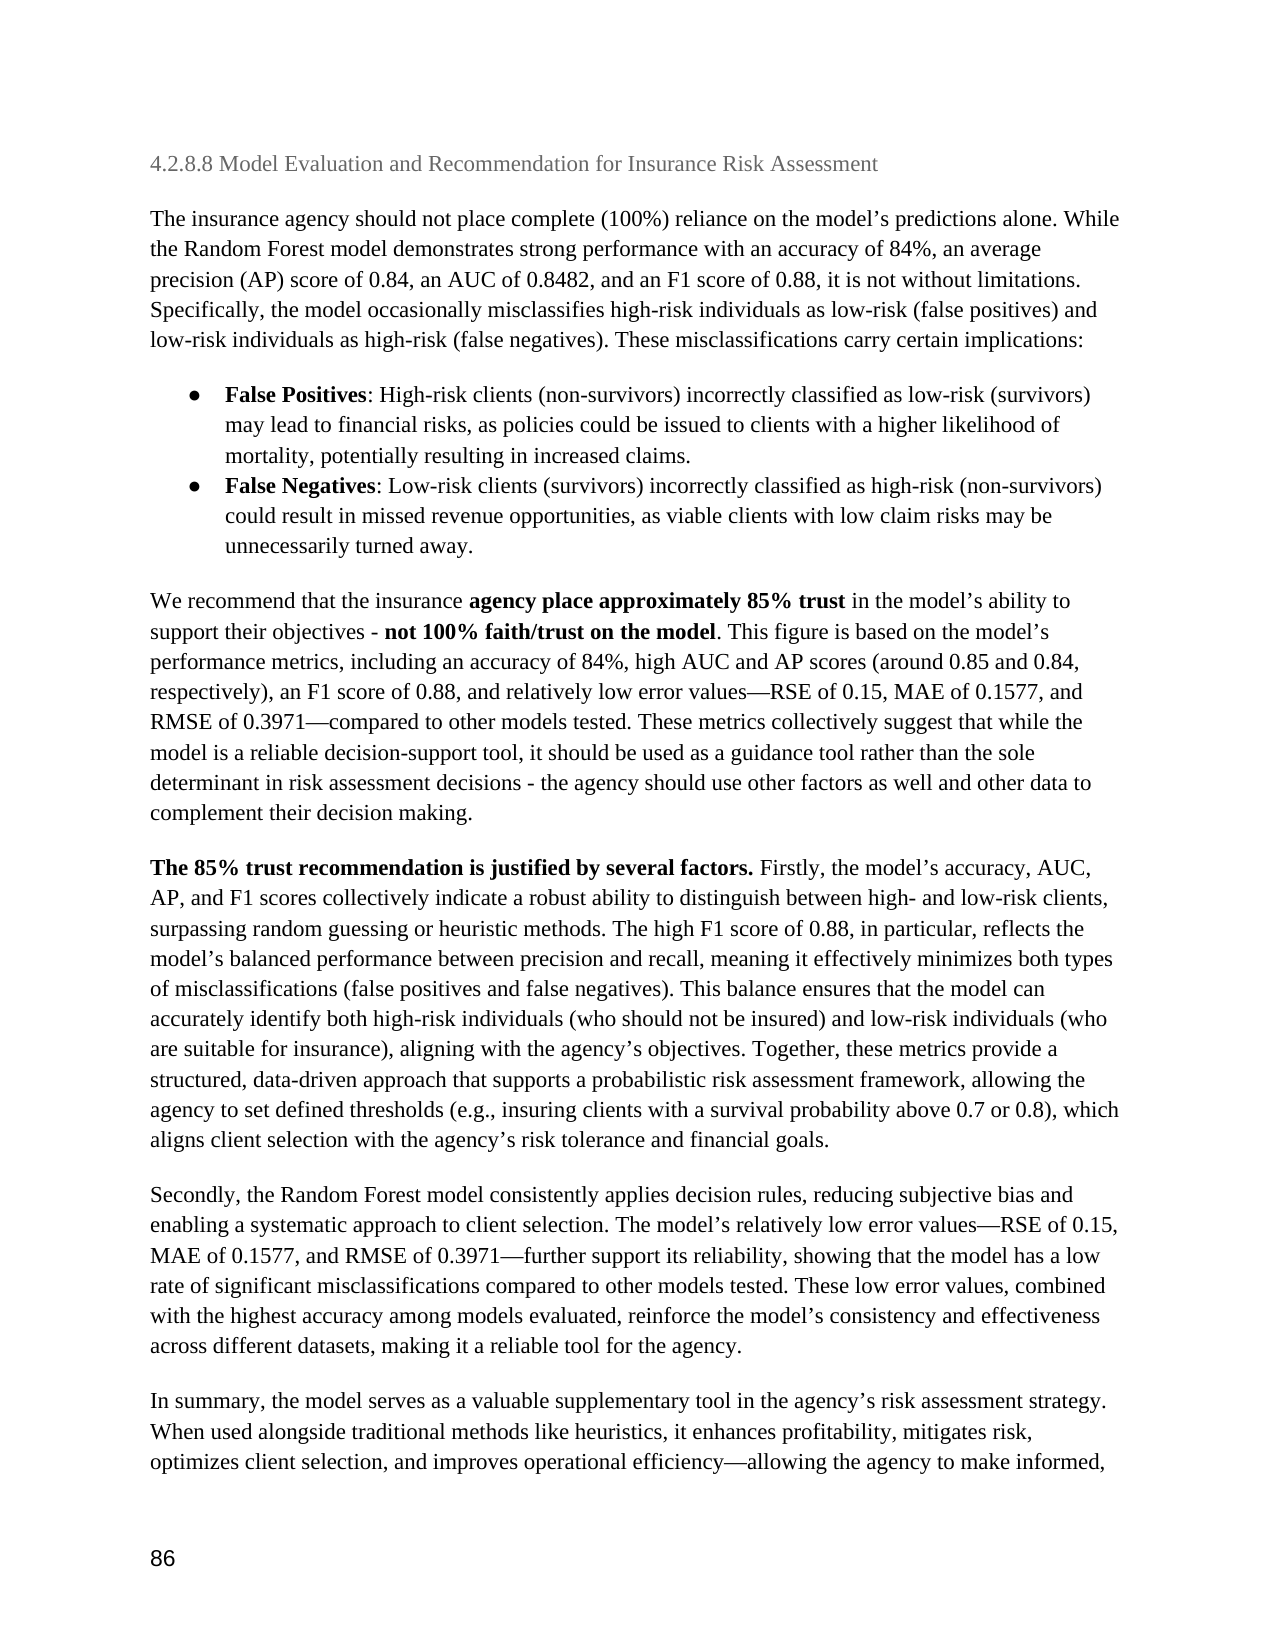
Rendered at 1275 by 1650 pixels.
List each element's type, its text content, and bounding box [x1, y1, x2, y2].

text The 85% trust recommendation is justified by several factors. Firstly, the model’s accuracy, AUC, AP, and F1 scores collectively indicate a robust ability to distinguish between high- and low-risk clients, surpassing random guessing or heuristic methods. The high F1 score of 0.88, in particular, reflects the model’s balanced performance between precision and recall, meaning it effectively minimizes both types of misclassifications (false positives and false negatives). This balance ensures that the model can accurately identify both high-risk individuals (who should not be insured) and low-risk individuals (who are suitable for insurance), aligning with the agency’s objectives. Together, these metrics provide a structured, data-driven approach that supports a probabilistic risk assessment framework, allowing the agency to set defined thresholds (e.g., insuring clients with a survival probability above 0.7 or 0.8), which aligns client selection with the agency’s risk tolerance and financial goals. [150, 854, 1125, 1152]
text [150, 1387, 1125, 1474]
text Secondly, the Random Forest model consistently applies decision rules, reducing subjective bias and enabling a systematic approach to client selection. The model’s relatively low error values—RSE of 0.15, MAE of 0.1577, and RMSE of 0.3971—further support its reliability, showing that the model has a low rate of significant misclassifications compared to other models tested. These low error values, combined with the highest accuracy among models evaluated, reinforce the model’s consistency and effectiveness across different datasets, making it a reliable tool for the agency. [150, 1181, 1125, 1359]
text The insurance agency should not place complete (100%) reliance on the model’s predictions alone. While the Random Forest model demonstrates strong performance with an accuracy of 84%, an average precision (AP) score of 0.84, an AUC of 0.8482, and an F1 score of 0.88, it is not without limitations. Specifically, the model occasionally misclassifies high-risk individuals as low-risk (false positives) and low-risk individuals as high-risk (false negatives). These misclassifications carry certain implications: [150, 205, 1125, 352]
text We recommend that the insurance agency place approximately 85% trust in the model’s ability to support their objectives - not 100% faith/trust on the model. This figure is based on the model’s performance metrics, including an accuracy of 84%, high AUC and AP scores (around 0.85 and 0.84, respectively), an F1 score of 0.88, and relatively low error values—RSE of 0.15, MAE of 0.1577, and RMSE of 0.3971—compared to other models tested. These metrics collectively suggest that while the model is a reliable decision-support tool, it should be used as a guidance tool rather than the sole determinant in risk assessment decisions - the agency should use other factors as well and other data to complement their decision making. [150, 587, 1125, 825]
subtitle 4.2.8.8 Model Evaluation and Recommendation for Insurance Risk Assessment [150, 150, 1125, 176]
list False Negatives: Low-risk clients (survivors) incorrectly classified as high-risk (non-survivors) could result in missed revenue opportunities, as viable clients with low claim risks may be unnecessarily turned away. [187, 472, 1125, 559]
list False Positives: High-risk clients (non-survivors) incorrectly classified as low-risk (survivors) may lead to financial risks, as policies could be issued to clients with a higher likelihood of mortality, potentially resulting in increased claims. [187, 381, 1125, 468]
